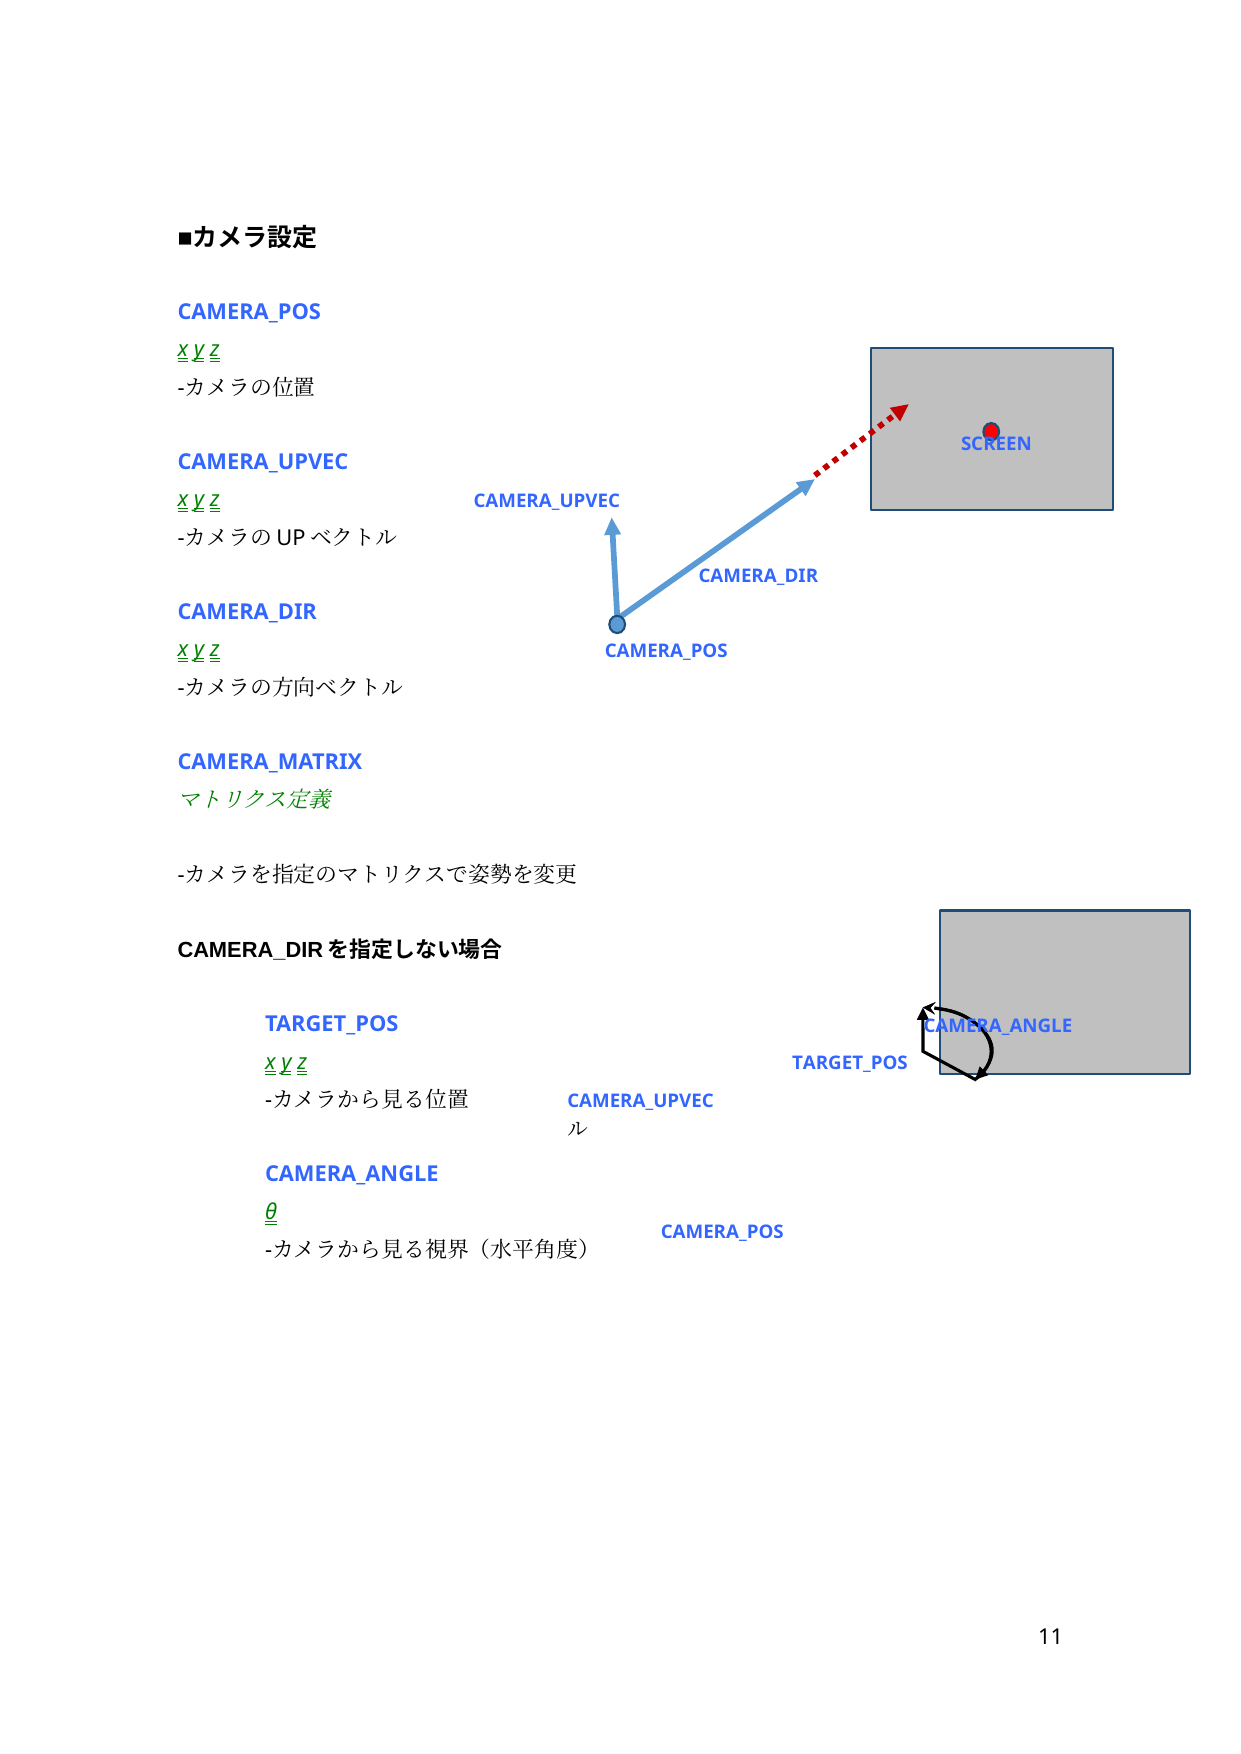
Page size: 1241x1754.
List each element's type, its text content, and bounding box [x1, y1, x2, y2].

text -カメラを指定のマトリクスで姿勢を変更 [177, 854, 1063, 892]
text x y z [177, 1042, 1063, 1079]
text x y z [177, 329, 1063, 367]
text x y z [177, 479, 1063, 517]
subtitle CAMERA_DIRを指定しない場合 [177, 929, 1063, 967]
text CAMERA_MATRIX [177, 742, 1063, 779]
text -カメラのUPベクトル [177, 517, 1063, 554]
text -カメラの方向ベクトル [177, 667, 1063, 704]
subtitle ■カメラ設定 [177, 217, 1063, 254]
text -カメラから見る位置 [177, 1079, 1063, 1117]
text マトリクス定義 [177, 779, 1063, 817]
text CAMERA_ANGLE [177, 1154, 1063, 1192]
text TARGET_POS [177, 1004, 1063, 1042]
text x y z [177, 629, 1063, 667]
text CAMERA_POS [177, 292, 1063, 329]
text θ [177, 1192, 1063, 1229]
text CAMERA_DIR [177, 592, 1063, 629]
text -カメラから見る視界（水平角度） [177, 1229, 1063, 1267]
text CAMERA_UPVEC [177, 442, 1063, 479]
text -カメラの位置 [177, 367, 1063, 404]
